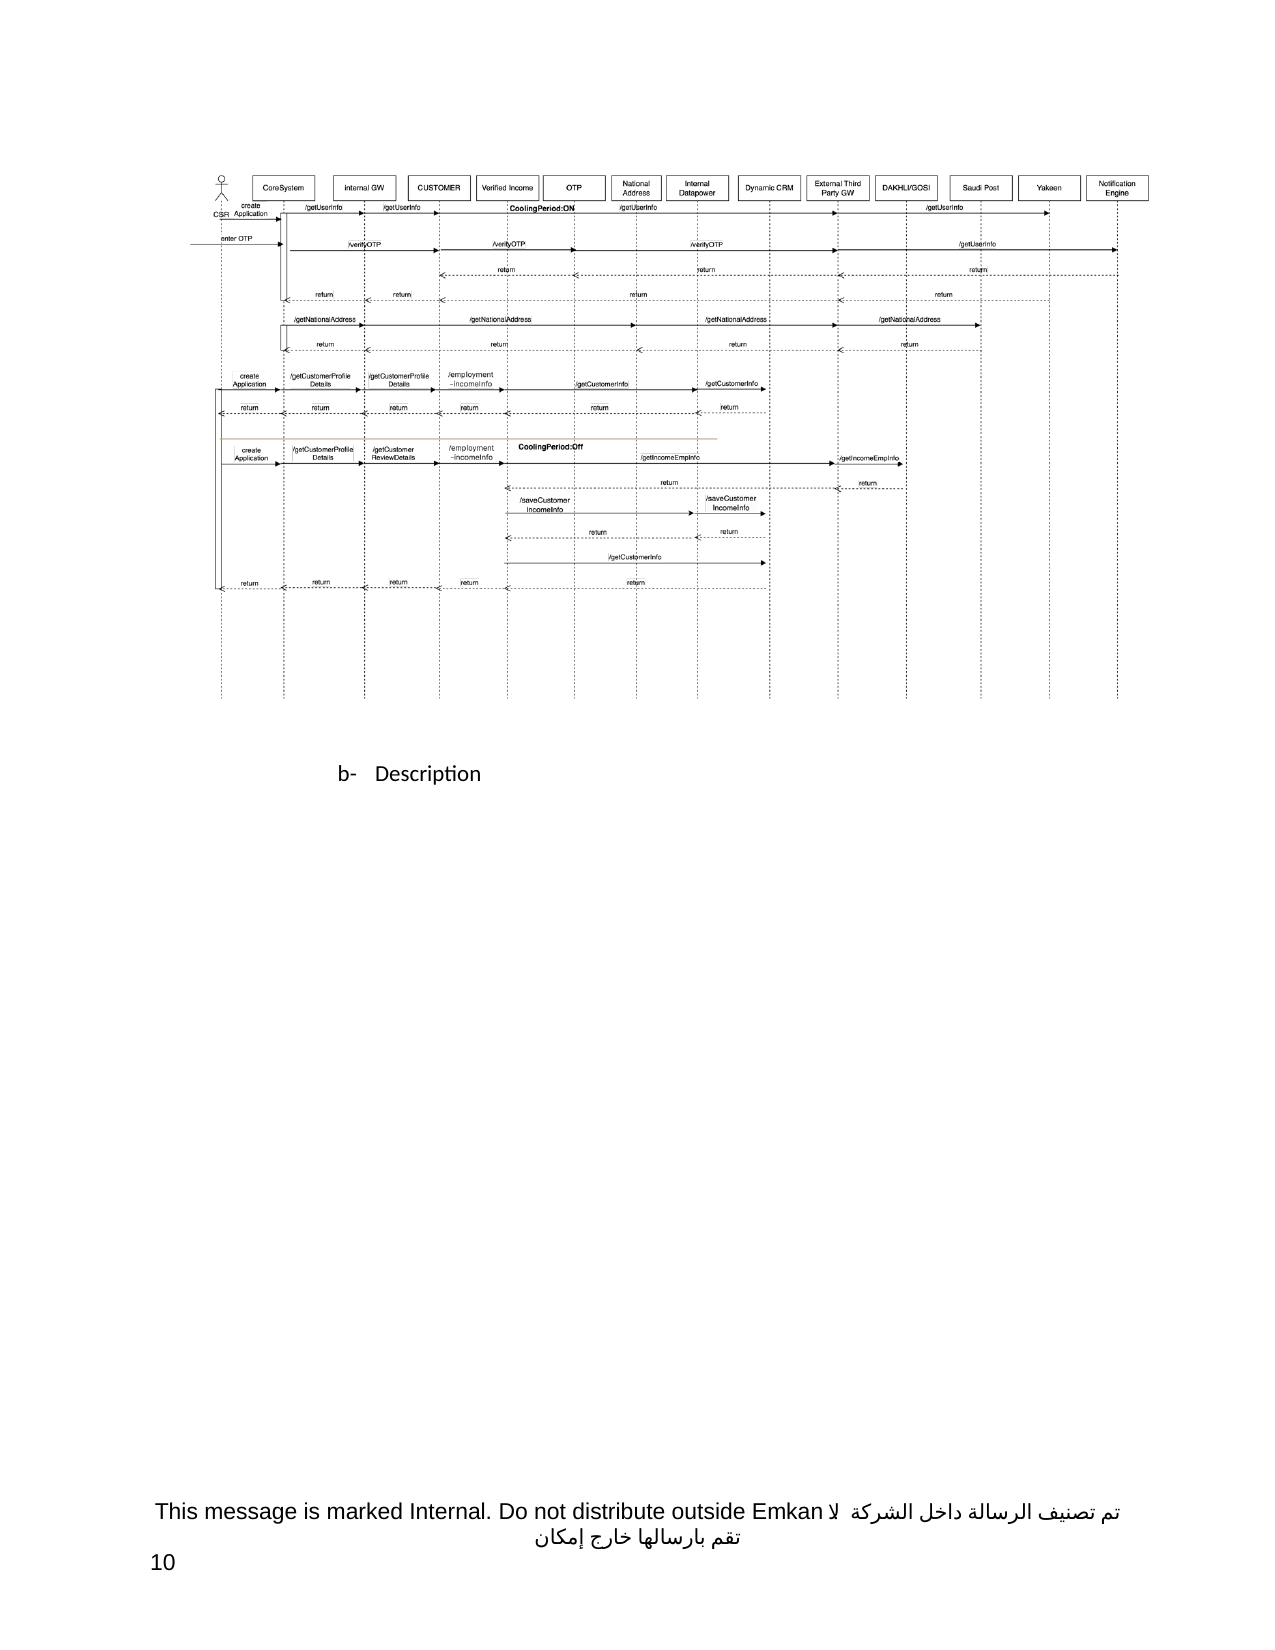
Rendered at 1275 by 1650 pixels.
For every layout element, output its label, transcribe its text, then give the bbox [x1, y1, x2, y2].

picture [179, 150, 1154, 705]
list Description [337, 759, 1125, 787]
